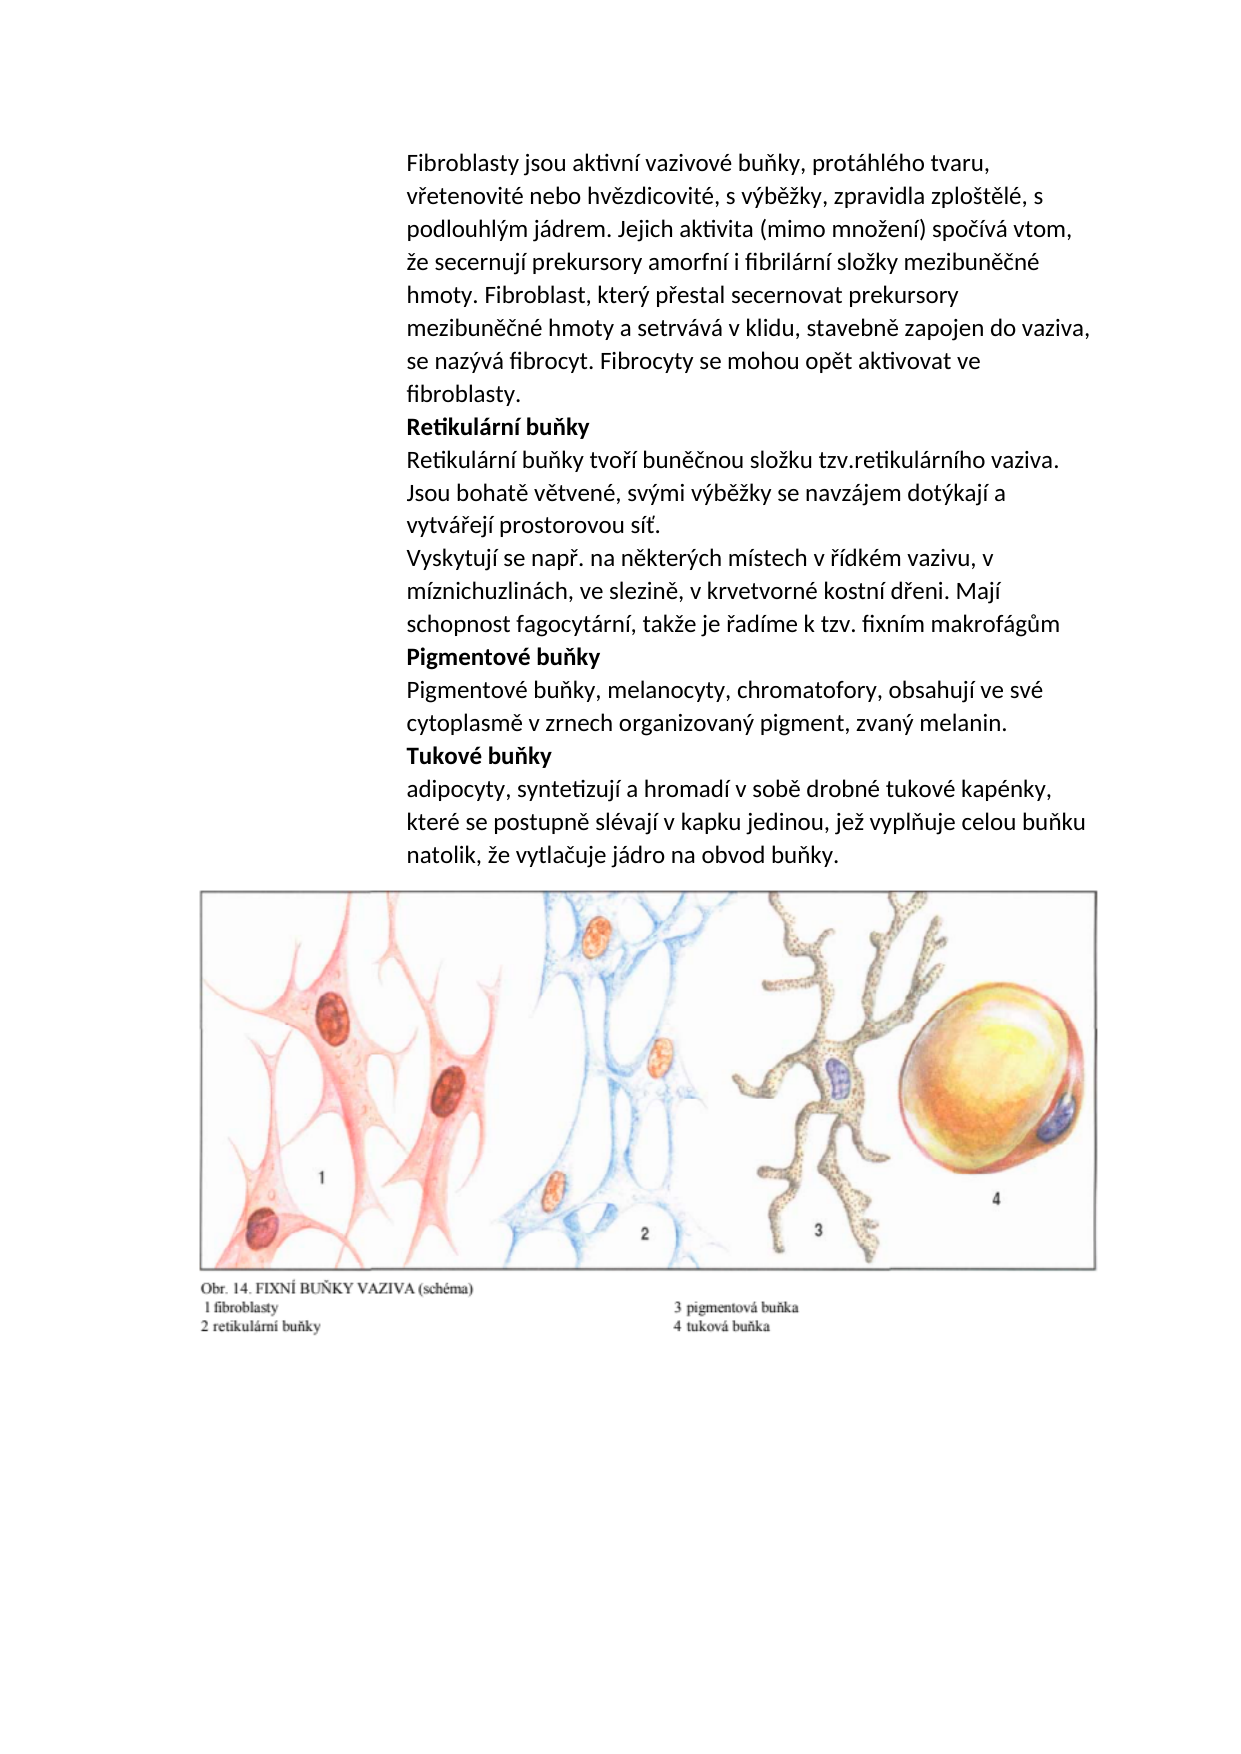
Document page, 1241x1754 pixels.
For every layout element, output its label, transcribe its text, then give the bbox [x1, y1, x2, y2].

text Pigmentové buňky [406, 641, 1093, 672]
text Retikulární buňky tvoří buněčnou složku tzv.retikulárního vaziva. Jsou bohatě větvené, svými výběžky se navzájem dotýkají a vytvářejí prostorovou síť. [406, 444, 1093, 540]
text Tukové buňky [406, 740, 1093, 771]
text Retikulární buňky [406, 411, 1093, 441]
picture [181, 872, 1127, 1338]
text Vyskytují se např. na některých místech v řídkém vazivu, v míznichuzlinách, ve slezině, v krvetvorné kostní dřeni. Mají schopnost fagocytární, takže je řadíme k tzv. fixním makrofágům [406, 543, 1093, 639]
text Pigmentové buňky, melanocyty, chromatofory, obsahují ve své cytoplasmě v zrnech organizovaný pigment, zvaný melanin. [406, 674, 1093, 738]
text Fibroblasty jsou aktivní vazivové buňky, protáhlého tvaru, vřetenovité nebo hvězdicovité, s výběžky, zpravidla zploštělé, s podlouhlým jádrem. Jejich aktivita (mimo množení) spočívá vtom, že secernují prekursory amorfní i fibrilární složky mezibuněčné hmoty. Fibroblast, který přestal secernovat prekursory mezibuněčné hmoty a setrvává v klidu, stavebně zapojen do vaziva, se nazývá fibrocyt. Fibrocyty se mohou opět aktivovat ve fibroblasty. [406, 148, 1093, 408]
text adipocyty, syntetizují a hromadí v sobě drobné tukové kapénky, které se postupně slévají v kapku jedinou, jež vyplňuje celou buňku natolik, že vytlačuje jádro na obvod buňky. [406, 773, 1093, 869]
